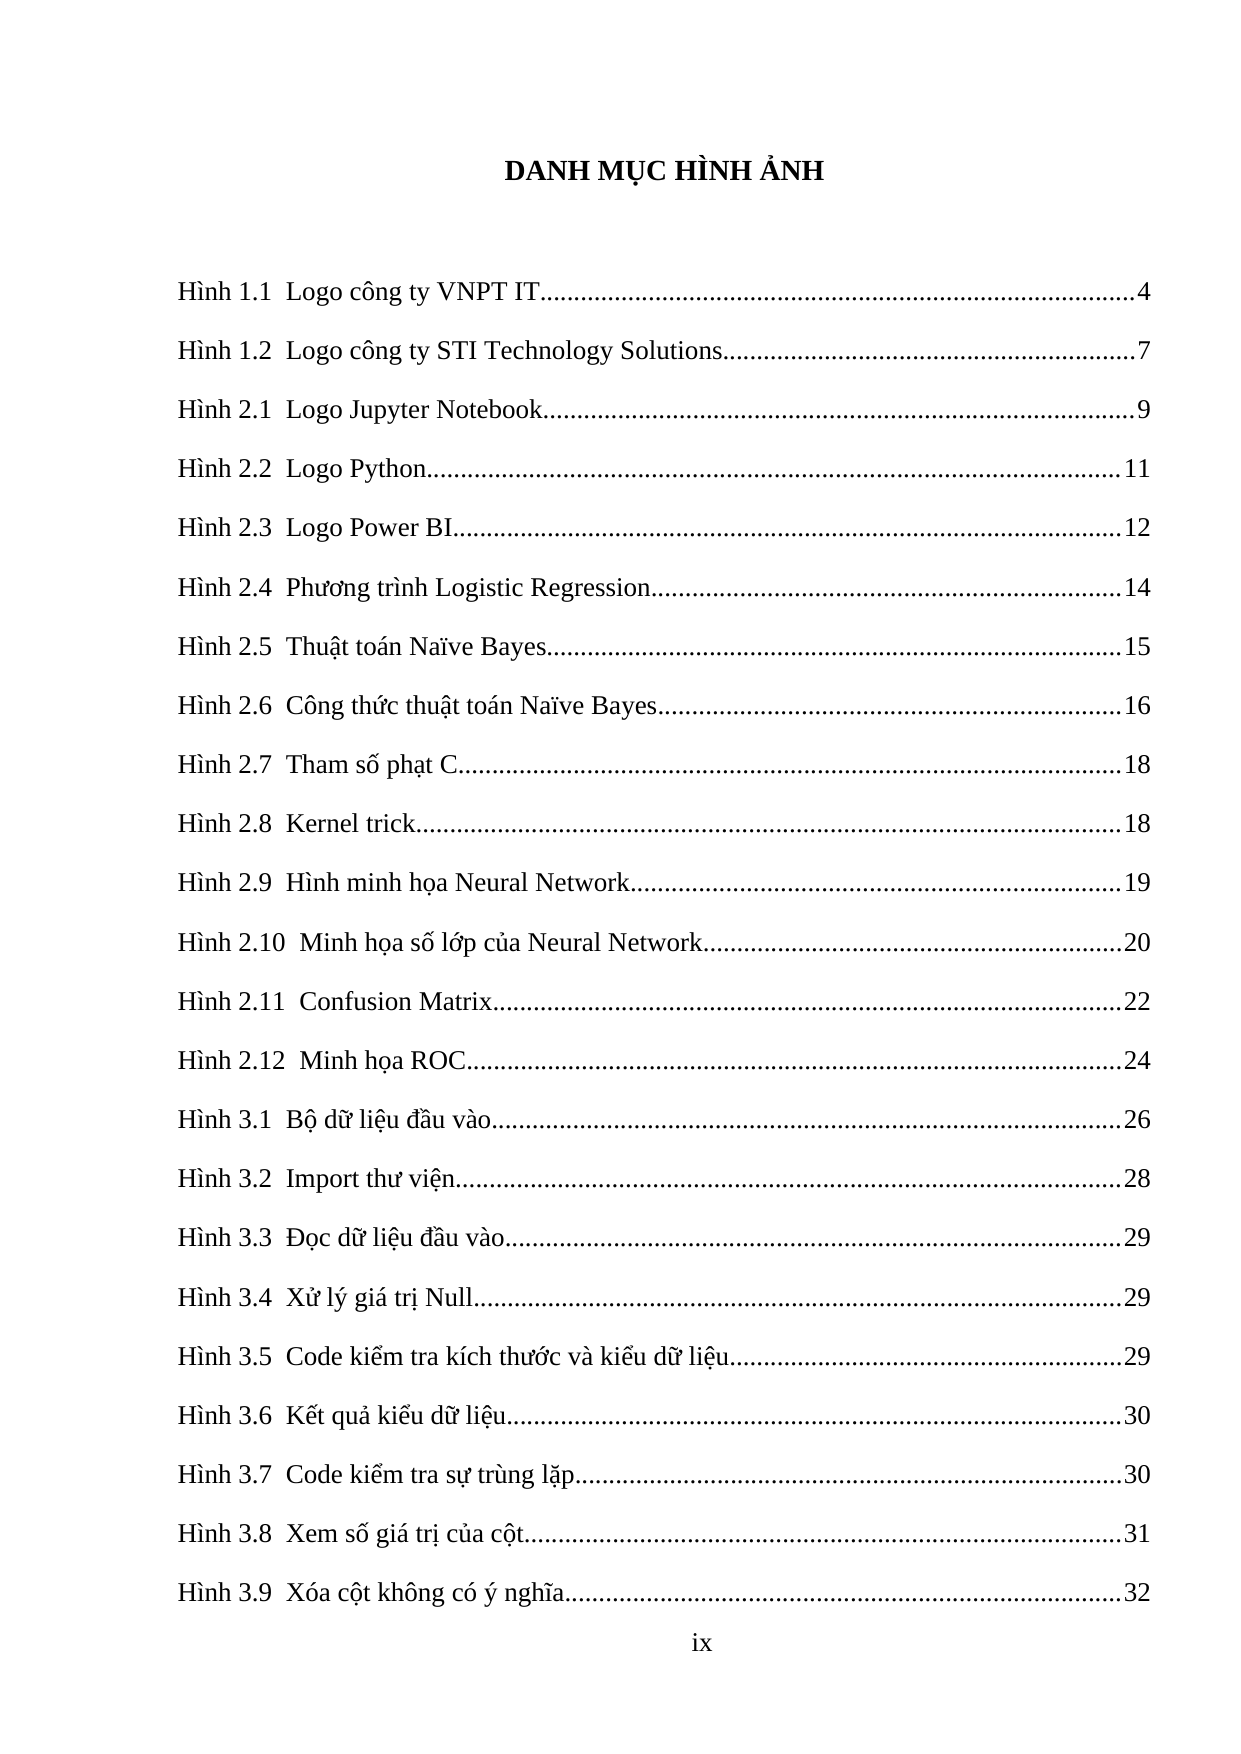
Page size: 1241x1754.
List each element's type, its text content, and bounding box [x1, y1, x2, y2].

text Hình 2.6 Công thức thuật toán Naïve Bayes 16 [177, 689, 1152, 720]
text Hình 2.3 Logo Power BI 12 [177, 512, 1152, 543]
text Hình 3.2 Import thư viện 28 [177, 1162, 1152, 1193]
text Hình 2.1 Logo Jupyter Notebook 9 [177, 393, 1152, 424]
text Hình 3.4 Xử lý giá trị Null 29 [177, 1281, 1152, 1312]
text Hình 2.5 Thuật toán Naïve Bayes 15 [177, 630, 272, 661]
text Hình 3.1 Bộ dữ liệu đầu vào 26 [177, 1103, 1152, 1134]
text Hình 2.5 Thuật toán Naïve Bayes 15 [546, 630, 1152, 661]
text Hình 2.4 Phương trình Logistic Regression 14 [177, 571, 1152, 602]
text Hình 3.5 Code kiểm tra kích thước và kiểu dữ liệu 29 [177, 1340, 1152, 1371]
text Hình 2.11 Confusion Matrix 22 [177, 985, 1152, 1016]
text Hình 3.6 Kết quả kiểu dữ liệu 30 [177, 1399, 1152, 1430]
text Hình 2.8 Kernel trick 18 [177, 807, 1152, 838]
text Hình 2.12 Minh họa ROC 24 [177, 1044, 1152, 1075]
text Hình 3.3 Đọc dữ liệu đầu vào 29 [177, 1222, 1152, 1253]
text Hình 1.2 Logo công ty STI Technology Solutions 7 [177, 334, 1152, 365]
text Hình 3.8 Xem số giá trị của cột 31 [177, 1517, 1152, 1548]
text Hình 2.2 Logo Python 11 [177, 452, 1152, 483]
text Hình 2.7 Tham số phạt C 18 [177, 748, 1152, 779]
text Hình 3.7 Code kiểm tra sự trùng lặp 30 [177, 1458, 1152, 1489]
text DANH MỤC HÌNH ẢNH [177, 153, 1152, 186]
text Hình 1.1 Logo công ty VNPT IT 4 [177, 275, 1152, 306]
text Hình 2.9 Hình minh họa Neural Network 19 [177, 867, 1152, 898]
text Hình 3.9 Xóa cột không có ý nghĩa 32 [177, 1577, 1152, 1608]
text Hình 2.10 Minh họa số lớp của Neural Network 20 [177, 926, 1152, 957]
